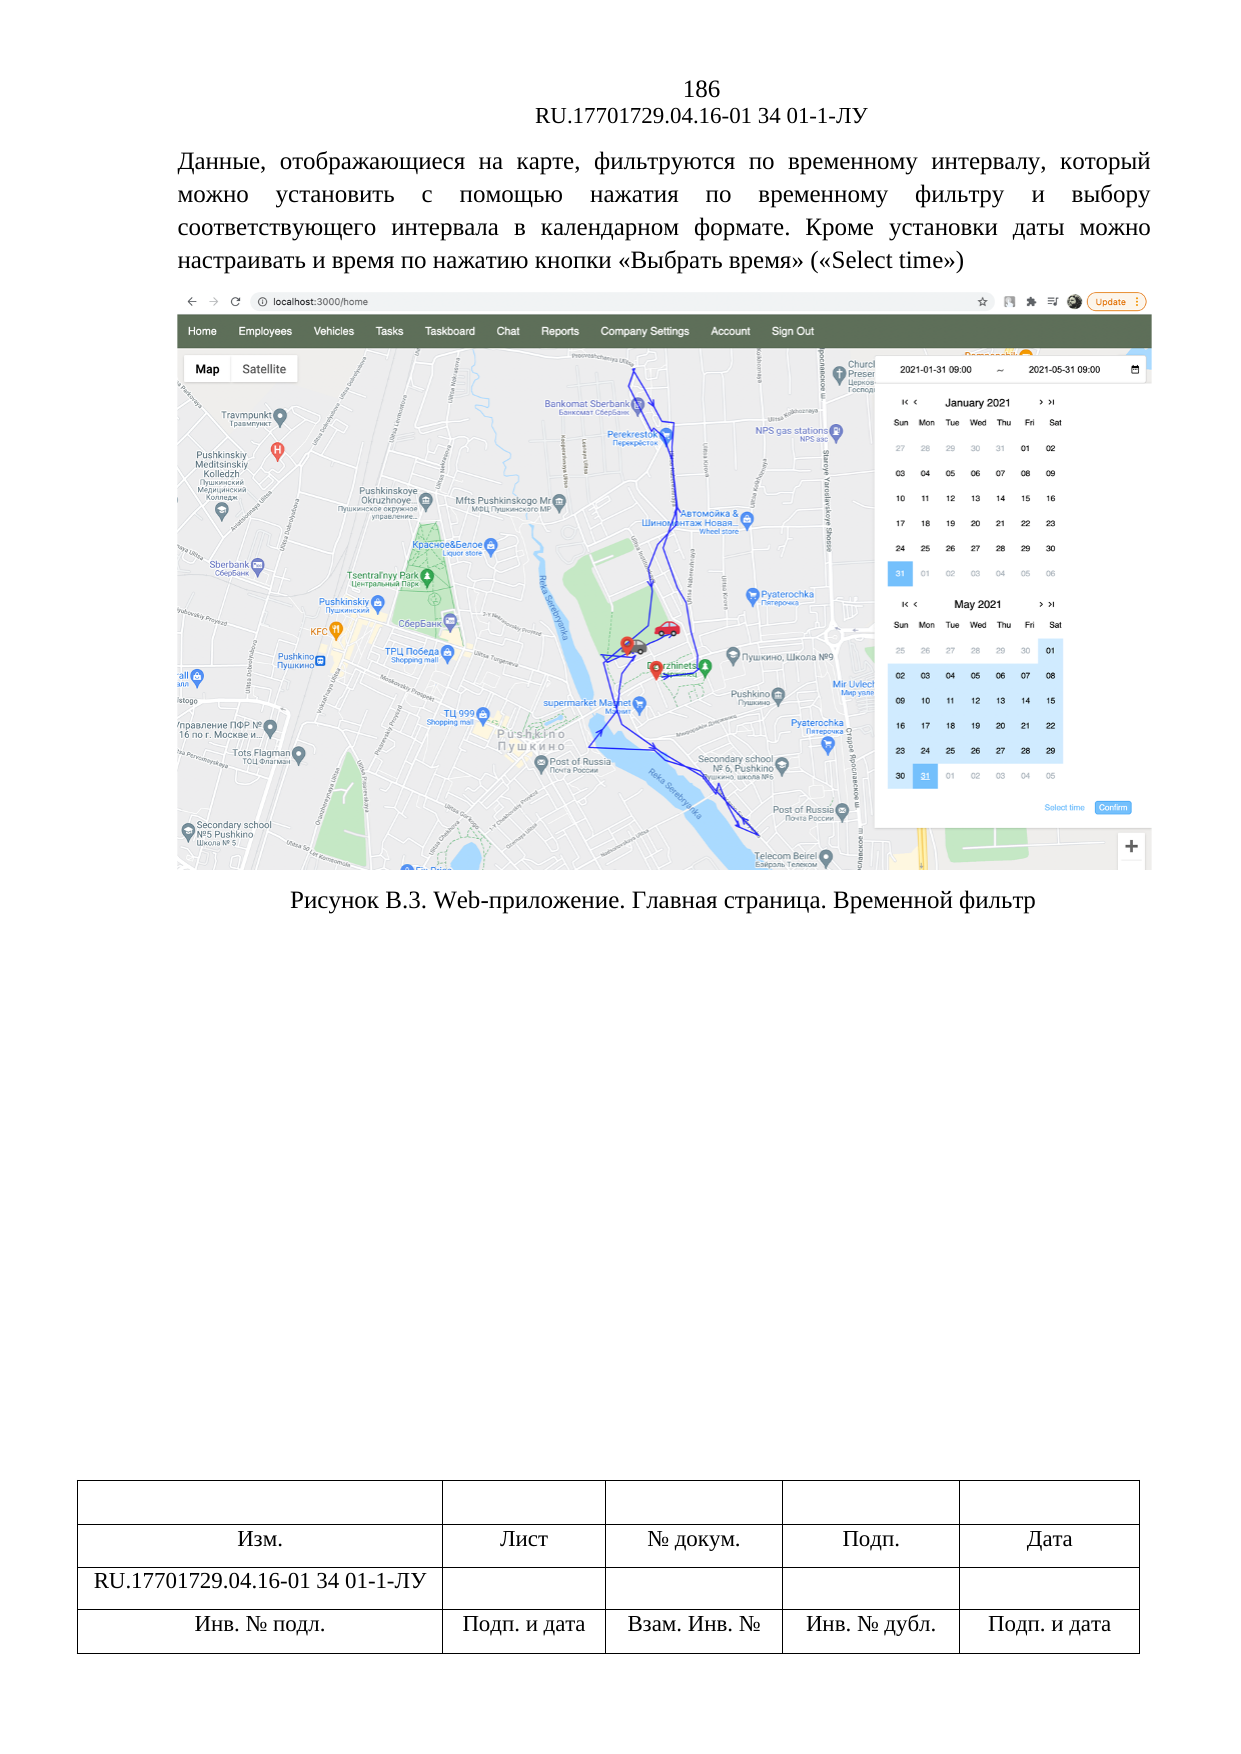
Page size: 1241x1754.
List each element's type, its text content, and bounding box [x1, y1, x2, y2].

text Рисунок В.3. Web-приложение. Главная страница. Временной фильтр [177, 885, 1149, 914]
picture [177, 290, 1152, 871]
text Данные, отображающиеся на карте, фильтруются по временному интервалу, который можно установить с помощью нажатия по временному фильтру и выбору соответствующего интервала в календарном формате. Кроме установки даты можно настраивать и время по нажатию кнопки «Выбрать время» («Select time») [177, 146, 1152, 273]
